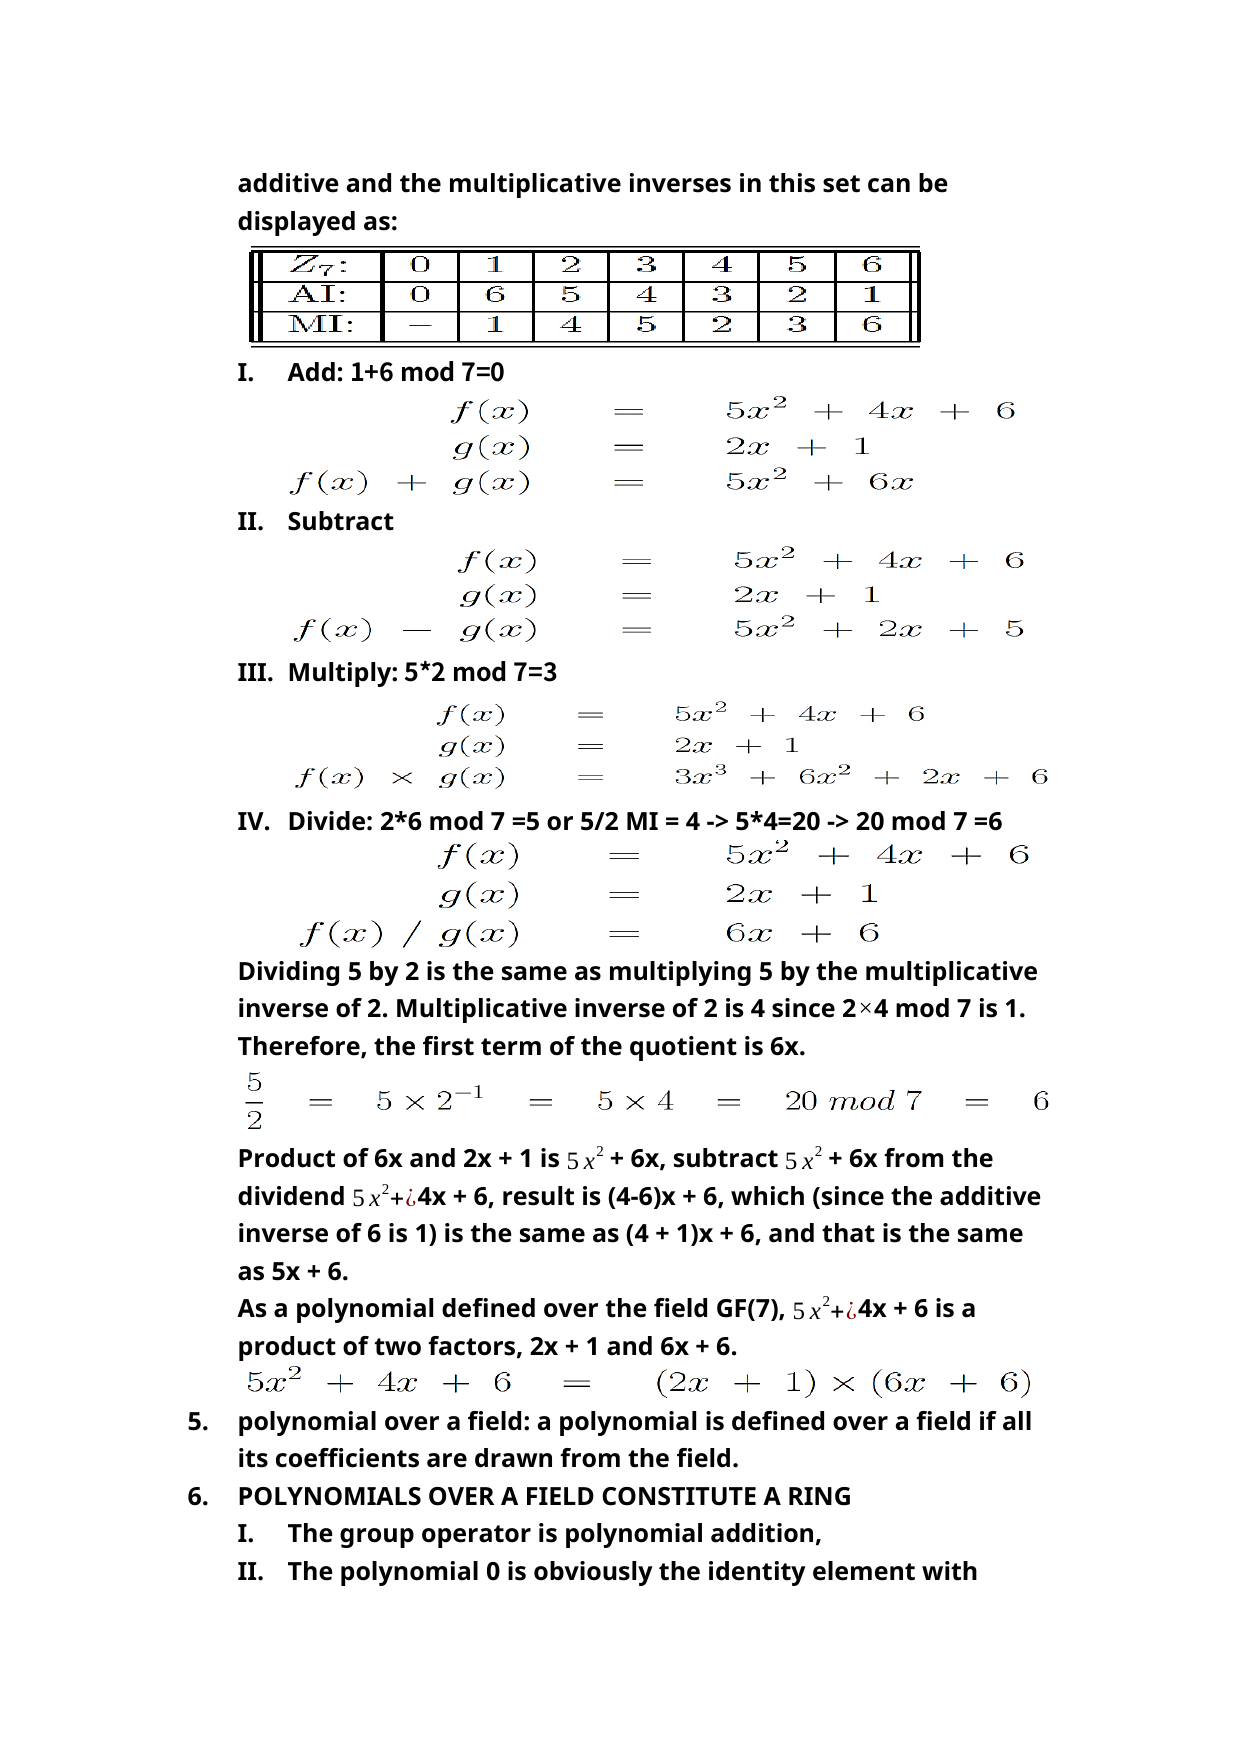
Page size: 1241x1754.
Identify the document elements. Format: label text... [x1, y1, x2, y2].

list Multiply: 5*2 mod 7=3 [237, 652, 1053, 689]
picture [287, 840, 1047, 951]
picture [237, 242, 936, 348]
list Product of 6x and 2x + 1 is + 6x, subtract + 6x from the dividend 4x + 6, result is (4-6)x + 6, which (since the additive inverse of 6 is 1) is the same as (4 + 1)x + 6, and that is the same as 5x + 6. [237, 1139, 1053, 1289]
picture [287, 545, 1046, 646]
picture [237, 1365, 1040, 1401]
list POLYNOMIALS OVER A FIELD CONSTITUTE A RING [187, 1477, 1053, 1514]
list Divide: 2*6 mod 7 =5 or 5/2 MI = 4 -> 5*4=20 -> 20 mod 7 =6 [237, 802, 1053, 839]
list Add: 1+6 mod 7=0 [237, 352, 1053, 389]
list Subtract [237, 502, 1053, 539]
picture [287, 393, 1023, 498]
picture [237, 1068, 1054, 1134]
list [237, 1552, 1053, 1589]
list The group operator is polynomial addition, [237, 1514, 1053, 1552]
list Dividing 5 by 2 is the same as multiplying 5 by the multiplicative inverse of 2. Multiplicative inverse of 2 is 4 since 24 mod 7 is 1. Therefore, the first term of the quotient is 6x. [237, 952, 1053, 1064]
list As a polynomial defined over the field GF(7), 4x + 6 is a product of two factors, 2x + 1 and 6x + 6. [237, 1289, 1053, 1364]
list polynomial over a field: a polynomial is defined over a field if all its coefficients are drawn from the field. [187, 1402, 1053, 1477]
picture [287, 700, 1053, 791]
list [187, 164, 1053, 239]
